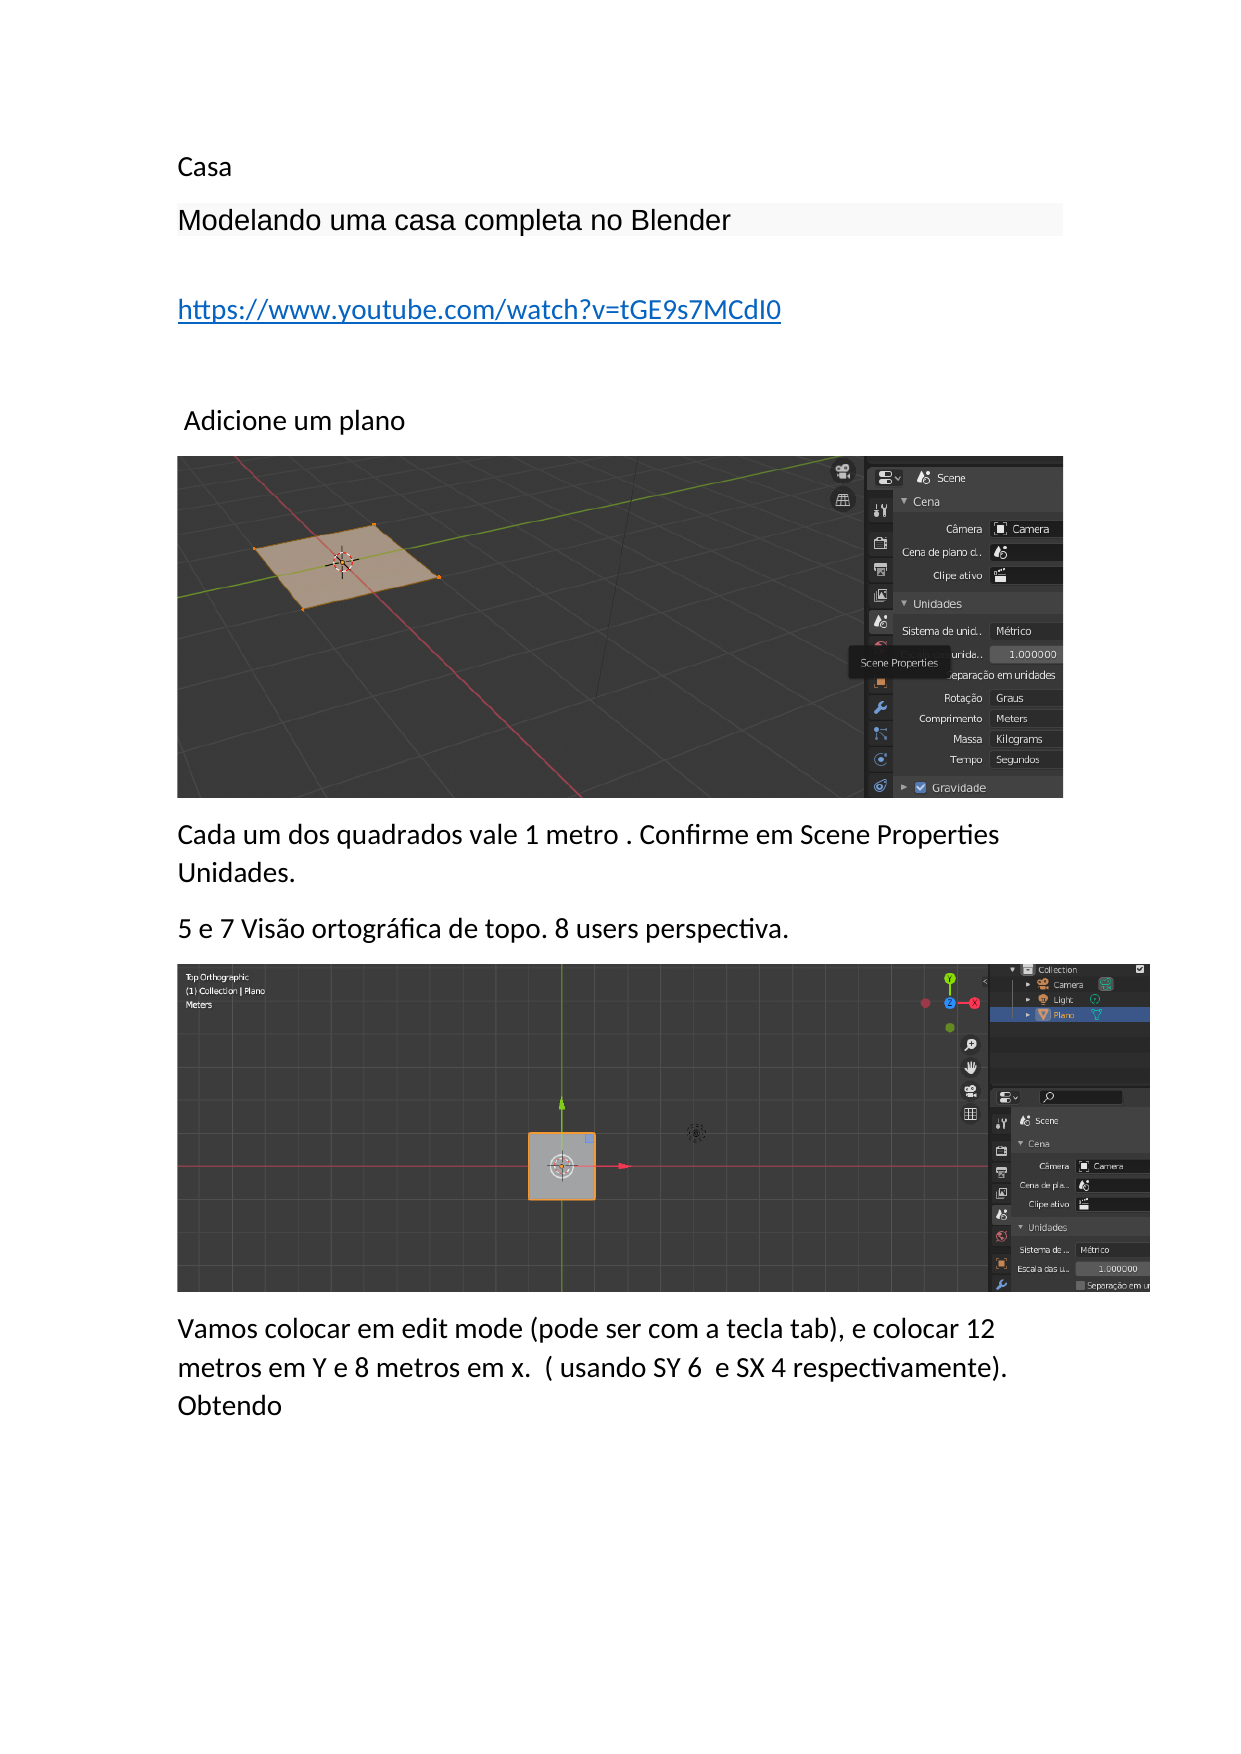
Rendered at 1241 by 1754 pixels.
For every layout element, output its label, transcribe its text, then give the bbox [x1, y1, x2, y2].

text Casa [177, 148, 1063, 183]
text 5 e 7 Visão ortográfica de topo. 8 users perspectiva. [177, 910, 1063, 945]
text Cada um dos quadrados vale 1 metro . Confirme em Scene Properties Unidades. [177, 816, 1063, 890]
text Modelando uma casa completa no Blender [177, 203, 1063, 236]
text https://www.youtube.com/watch?v=tGE9s7MCdI0 [177, 291, 1063, 327]
picture [177, 456, 1064, 798]
picture [177, 964, 1150, 1292]
text Adicione um plano [177, 402, 1063, 437]
text Vamos colocar em edit mode (pode ser com a tecla tab), e colocar 12 metros em Y e 8 metros em x. ( usando SY 6 e SX 4 respectivamente). Obtendo [177, 1310, 1063, 1423]
